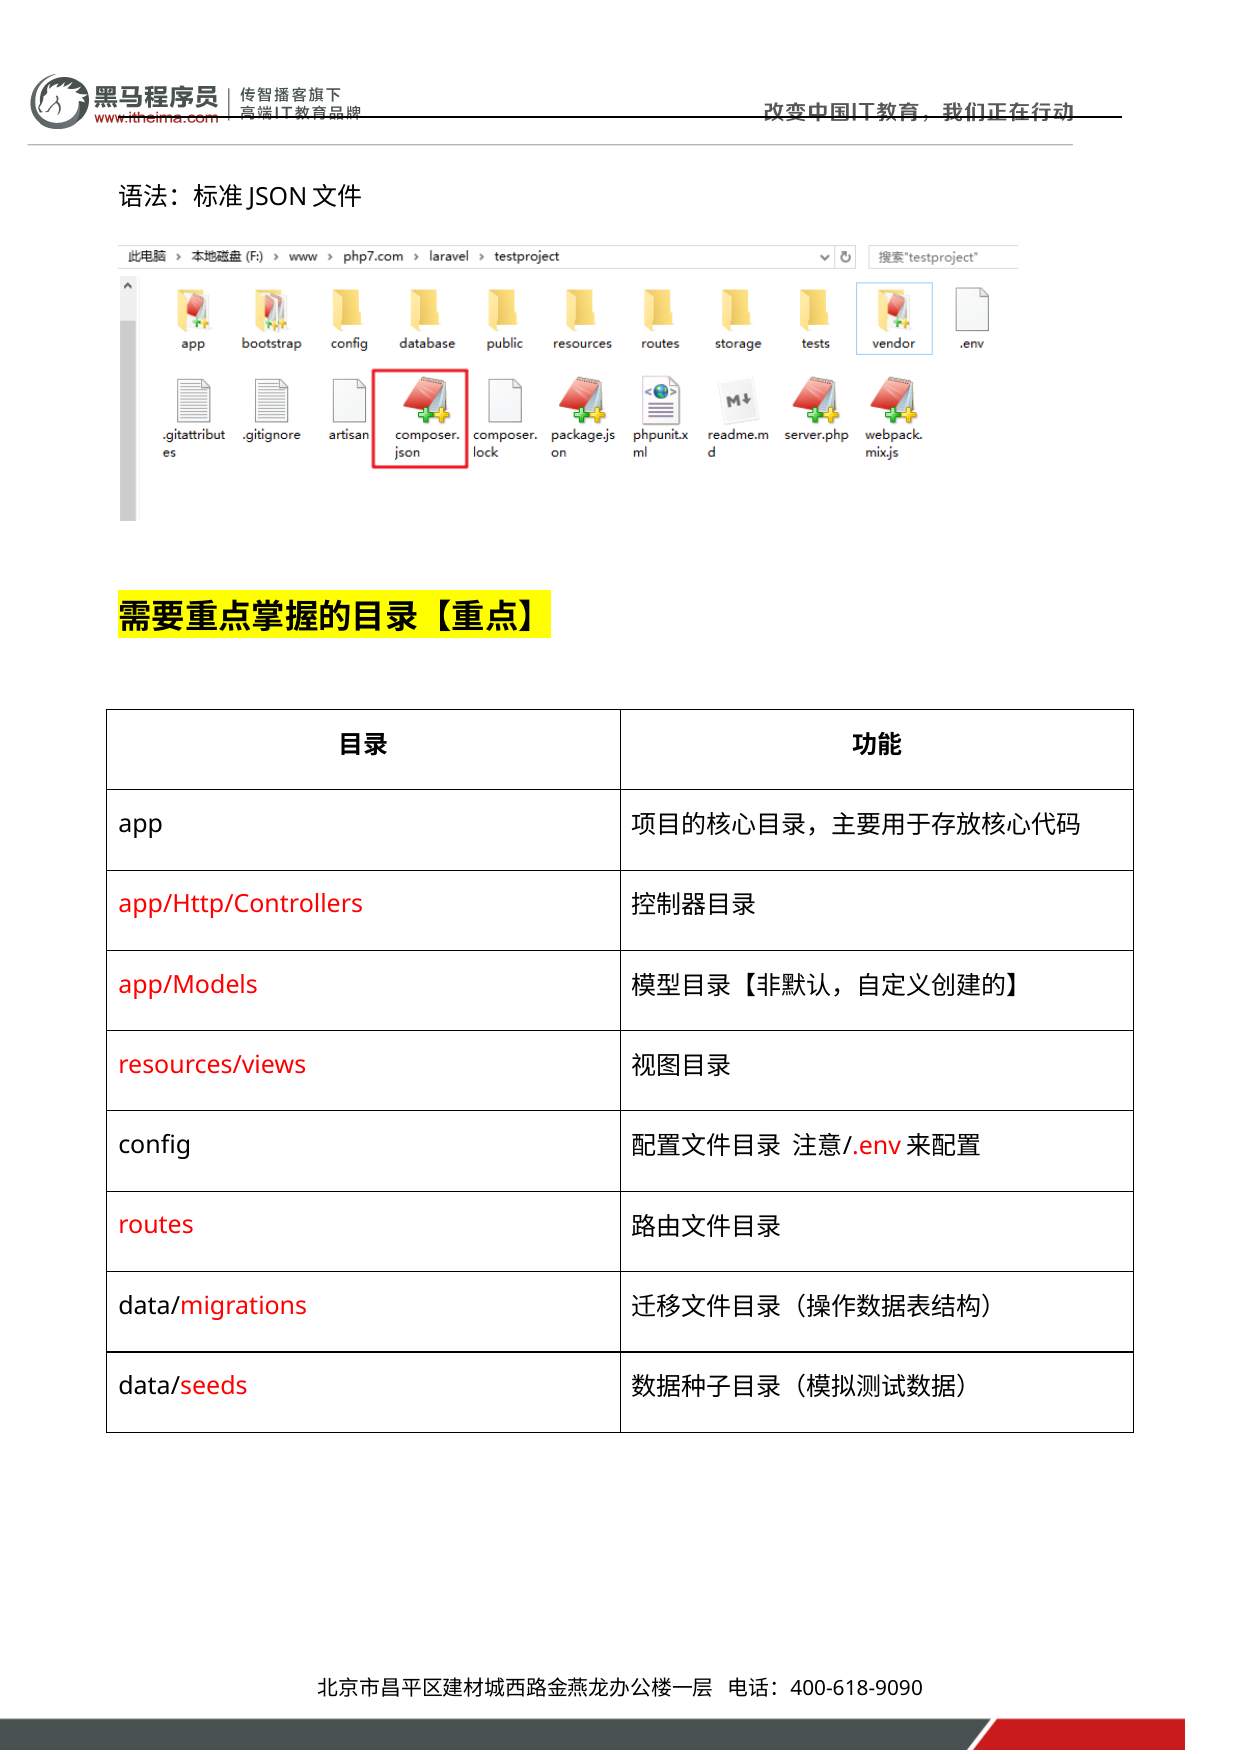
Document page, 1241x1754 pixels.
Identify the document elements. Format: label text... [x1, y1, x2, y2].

table_cell 迁移文件目录（操作数据表结构） [621, 1272, 1133, 1351]
table_cell data/migrations [107, 1272, 620, 1351]
picture [0, 1659, 1186, 1750]
table_cell 路由文件目录 [621, 1192, 1133, 1271]
table_cell data/seeds [107, 1353, 620, 1432]
table_cell 项目的核心目录，主要用于存放核心代码 [621, 790, 1133, 869]
text 语法：标准JSON文件 [118, 162, 1122, 227]
table_cell app [107, 790, 620, 869]
table_cell 视图目录 [621, 1031, 1133, 1110]
table_cell config [107, 1111, 620, 1191]
table_cell app/Http/Controllers [107, 871, 620, 950]
picture [0, 3, 1176, 153]
table_cell 数据种子目录（模拟测试数据） [621, 1353, 1133, 1432]
table_cell routes [107, 1192, 620, 1271]
picture [118, 245, 1019, 521]
table_cell app/Models [107, 951, 620, 1030]
subtitle 需要重点掌握的目录【重点】 [118, 582, 1122, 647]
table_cell 模型目录【非默认，自定义创建的】 [621, 951, 1133, 1030]
table_header 功能 [621, 710, 1133, 789]
table_header 目录 [107, 710, 620, 789]
table_cell resources/views [107, 1031, 620, 1110]
table_cell 配置文件目录 注意/.env来配置 [621, 1111, 1133, 1191]
table_cell 控制器目录 [621, 871, 1133, 950]
